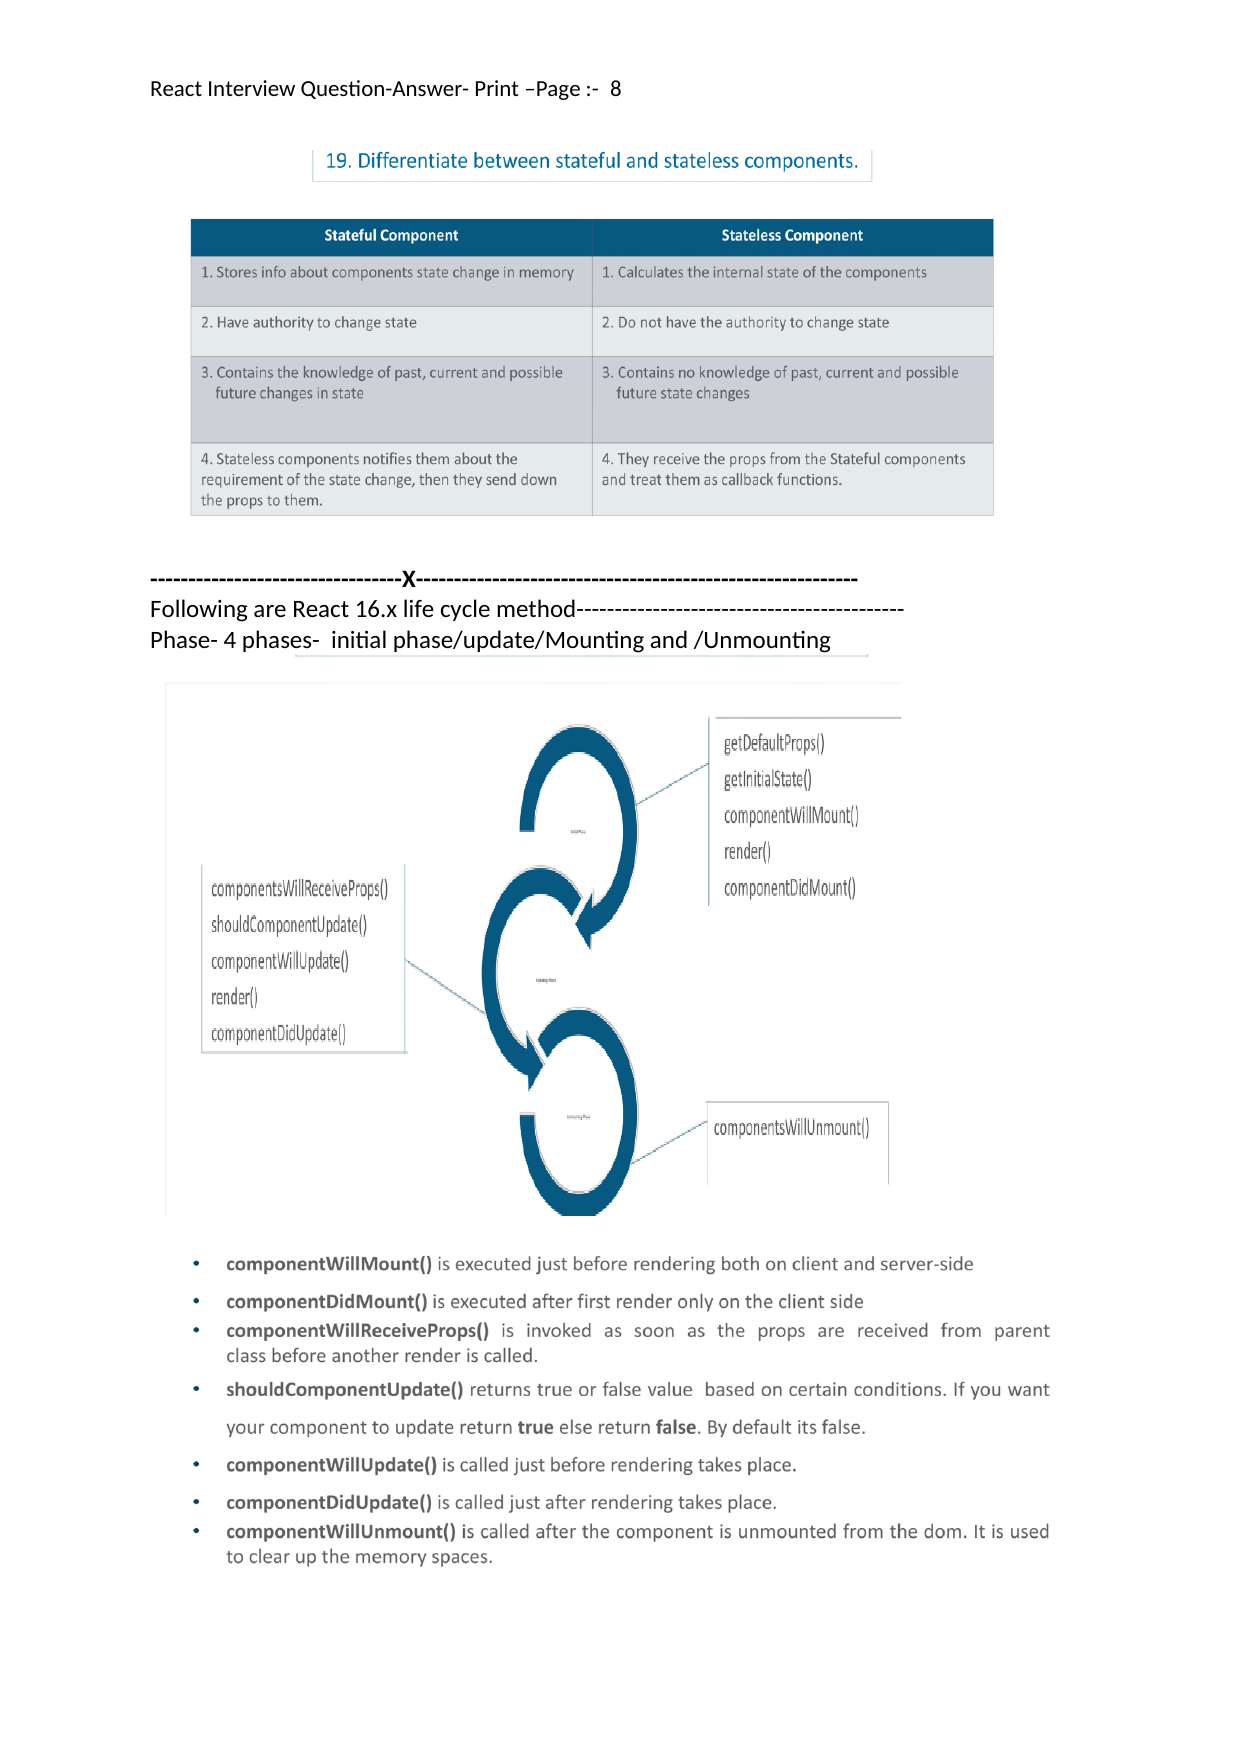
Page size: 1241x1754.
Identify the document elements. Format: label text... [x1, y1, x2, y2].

text Phase- 4 phases- initial phase/update/Mounting and /Unmounting [150, 624, 1090, 655]
picture [150, 150, 1033, 533]
picture [150, 654, 902, 1216]
text Following are React 16.x life cycle method------------------------------------------- [150, 594, 1090, 624]
text ---------------------------------X---------------------------------------------------------- [150, 563, 1090, 594]
picture [150, 1246, 1093, 1590]
